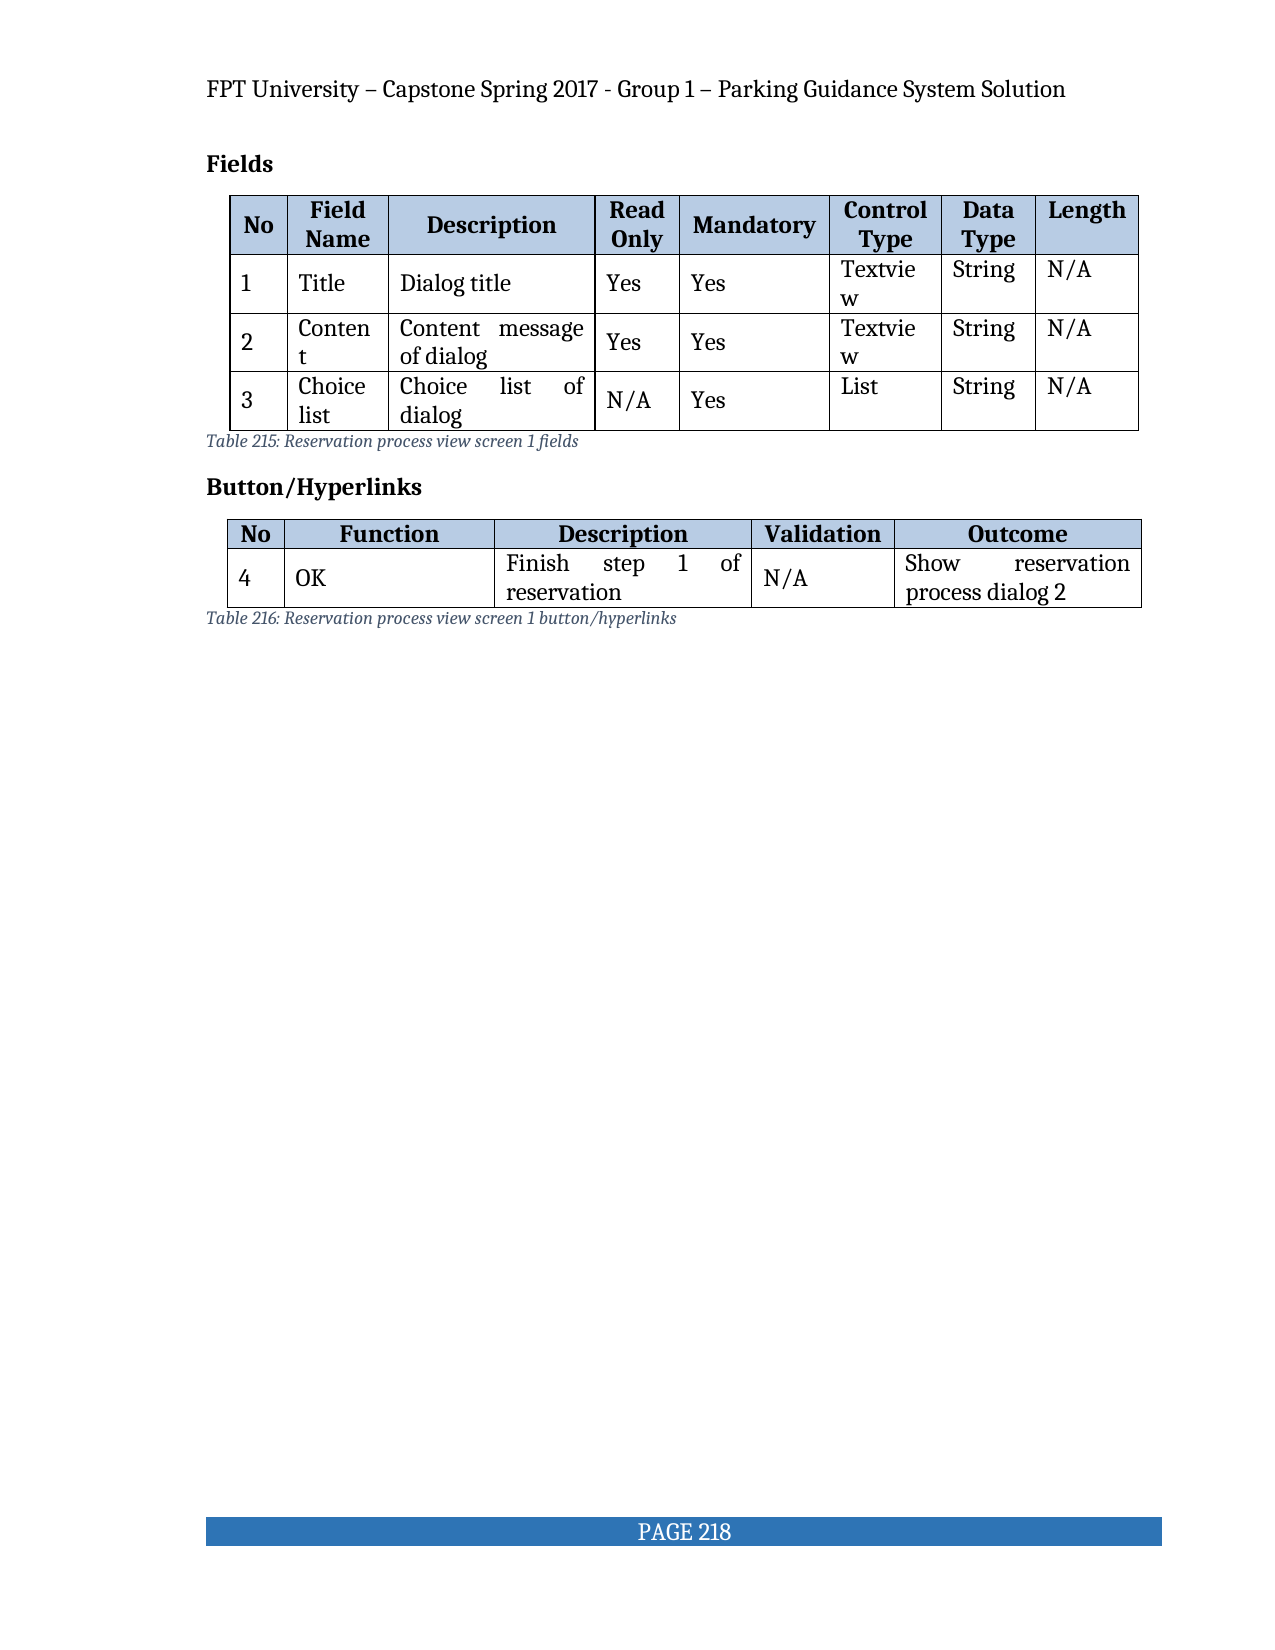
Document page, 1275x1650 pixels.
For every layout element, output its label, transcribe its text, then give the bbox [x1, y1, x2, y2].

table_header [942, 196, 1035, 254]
text Button/Hyperlinks [206, 473, 1162, 502]
text Fields [206, 150, 1162, 179]
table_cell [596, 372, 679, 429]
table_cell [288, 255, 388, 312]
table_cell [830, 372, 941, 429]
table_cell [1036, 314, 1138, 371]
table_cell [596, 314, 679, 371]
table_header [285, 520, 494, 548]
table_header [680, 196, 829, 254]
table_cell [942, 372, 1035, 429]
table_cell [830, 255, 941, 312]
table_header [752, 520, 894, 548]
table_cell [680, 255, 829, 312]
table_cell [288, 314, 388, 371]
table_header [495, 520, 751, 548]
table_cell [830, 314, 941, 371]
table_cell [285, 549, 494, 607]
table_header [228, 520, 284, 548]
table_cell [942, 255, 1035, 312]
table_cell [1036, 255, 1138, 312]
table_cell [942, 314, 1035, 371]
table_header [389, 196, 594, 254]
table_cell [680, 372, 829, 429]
text Table 216: Reservation process view screen 1 button/hyperlinks [206, 608, 1162, 629]
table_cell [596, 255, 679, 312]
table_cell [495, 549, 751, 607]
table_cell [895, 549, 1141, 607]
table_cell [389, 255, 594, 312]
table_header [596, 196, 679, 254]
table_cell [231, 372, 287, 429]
text Table 215: Reservation process view screen 1 fields [206, 431, 1162, 452]
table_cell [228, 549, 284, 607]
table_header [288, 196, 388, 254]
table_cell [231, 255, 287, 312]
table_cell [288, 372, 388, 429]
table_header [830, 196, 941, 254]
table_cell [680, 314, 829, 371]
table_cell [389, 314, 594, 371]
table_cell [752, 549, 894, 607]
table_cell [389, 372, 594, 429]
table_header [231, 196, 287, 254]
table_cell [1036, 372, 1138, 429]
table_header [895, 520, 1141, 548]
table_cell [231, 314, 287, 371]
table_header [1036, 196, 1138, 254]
